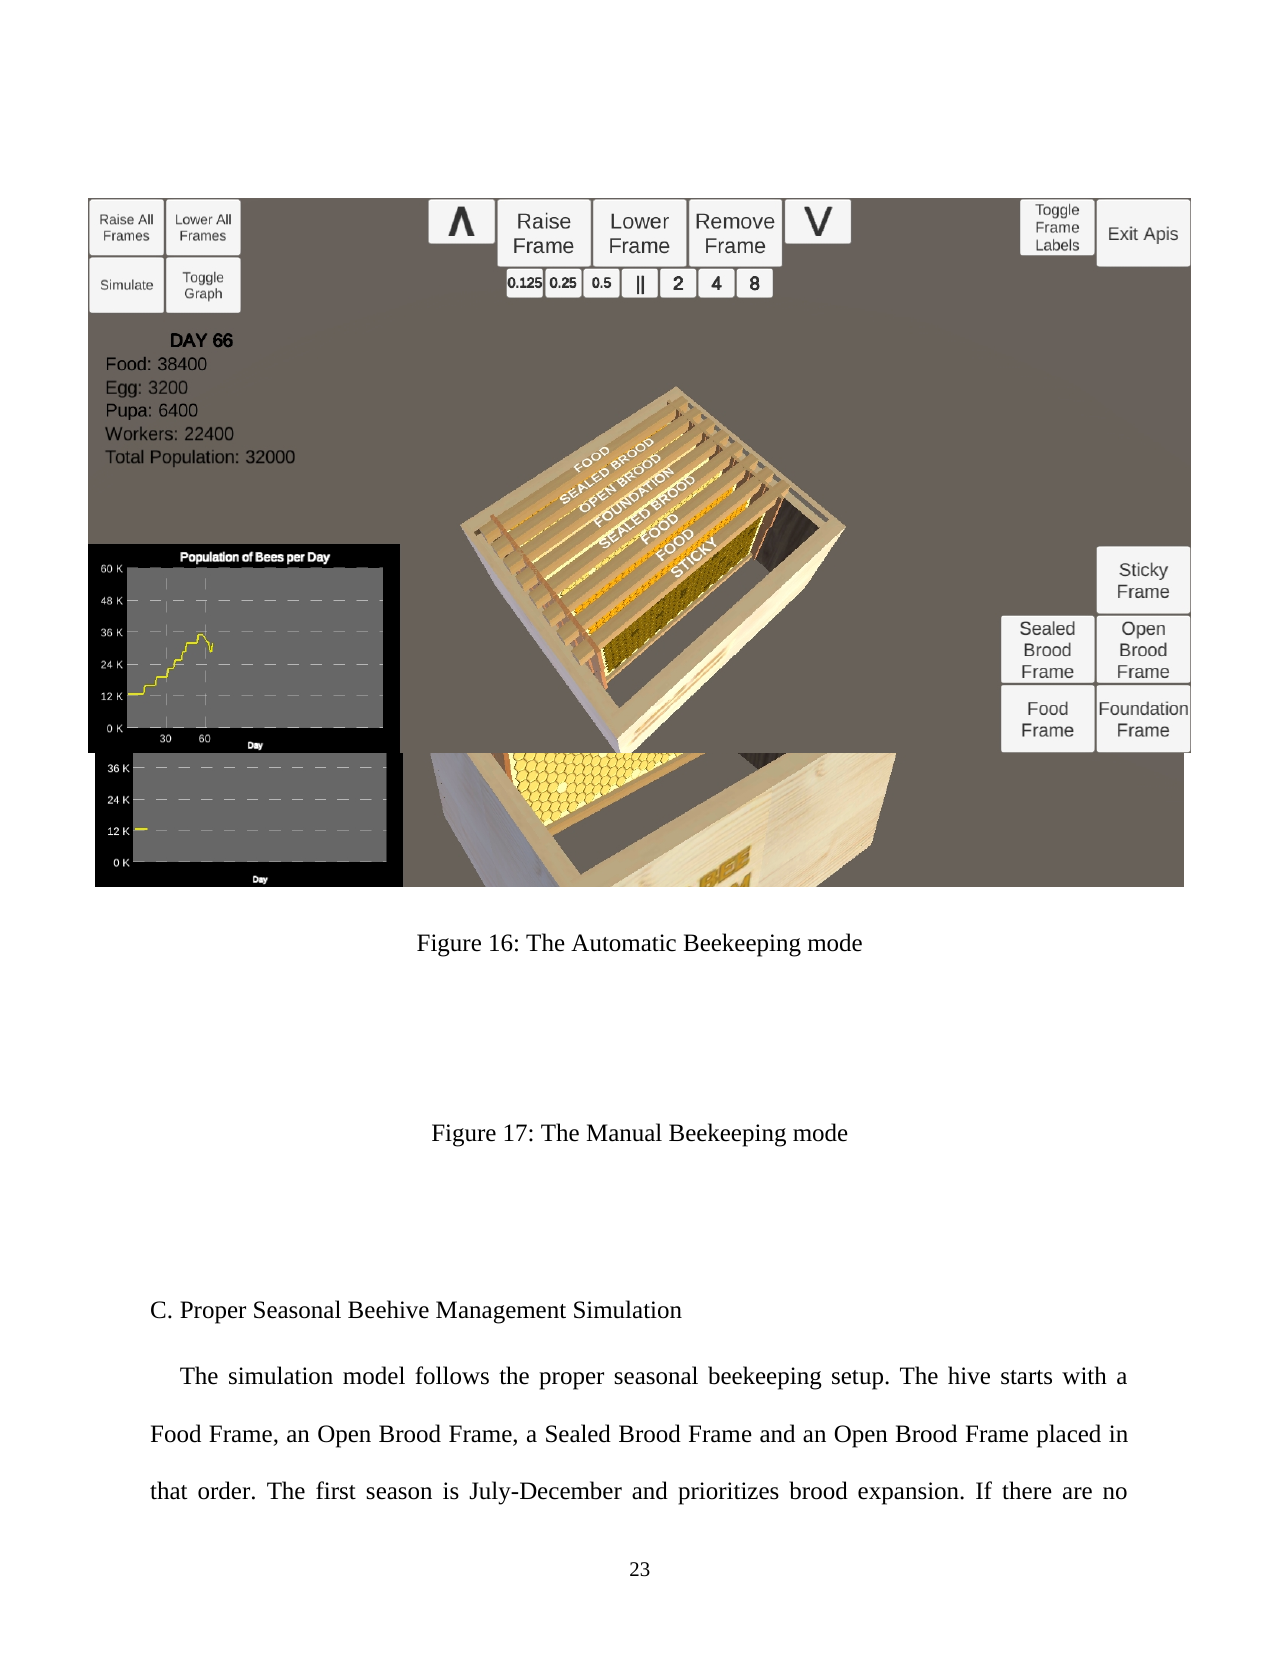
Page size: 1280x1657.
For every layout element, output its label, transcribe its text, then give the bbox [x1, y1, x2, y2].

text Figure 17: The Manual Beekeeping mode [150, 1118, 1129, 1146]
picture [88, 198, 1191, 887]
text Figure 16: The Automatic Beekeeping mode [150, 887, 1129, 956]
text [150, 1361, 1129, 1505]
subtitle Proper Seasonal Beehive Management Simulation [150, 1295, 1129, 1324]
